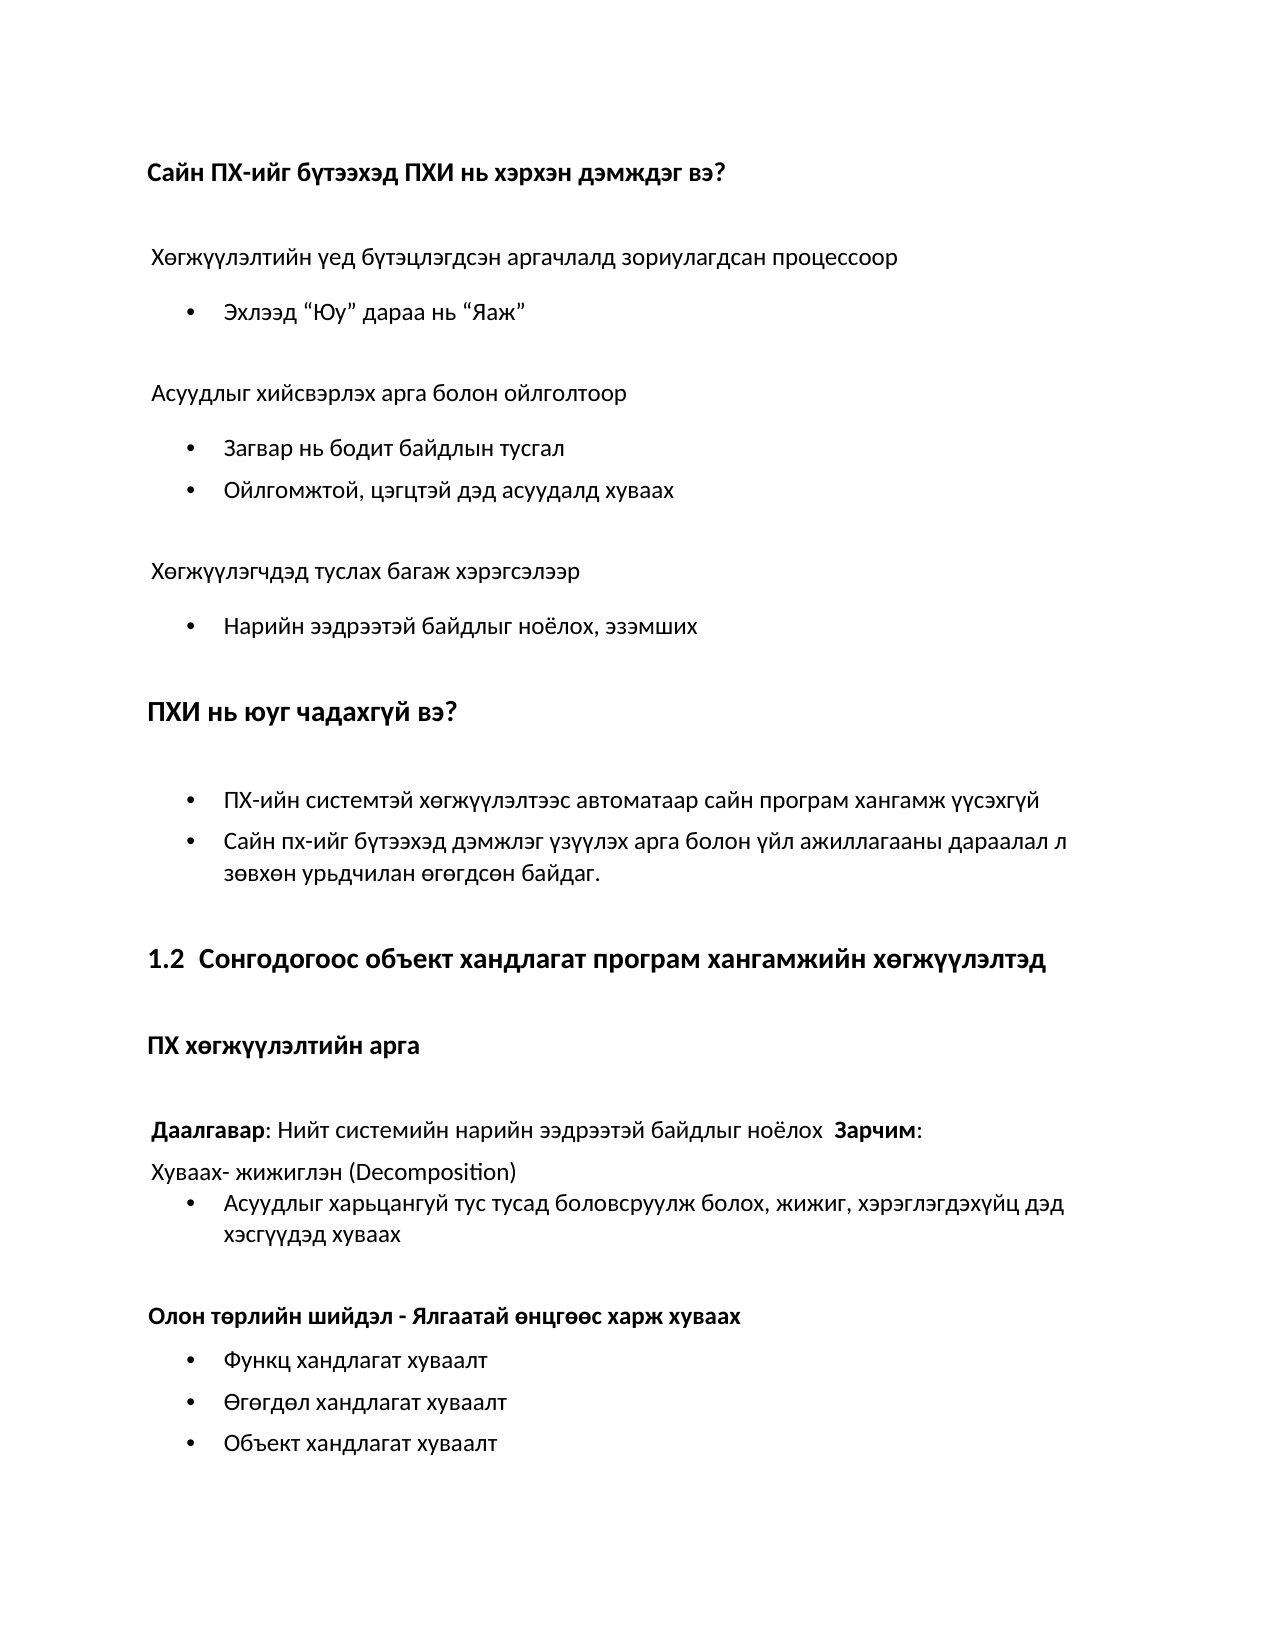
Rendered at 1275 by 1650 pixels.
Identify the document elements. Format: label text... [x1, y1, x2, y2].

list Нарийн ээдрээтэй байдлыг ноёлох, эзэмших [186, 610, 1126, 640]
text Хуваах- жижиглэн (Deсomposition) [151, 1156, 1126, 1186]
list Эхлээд “Юу” дараа нь “Яаж” [186, 296, 1126, 327]
list ПХ-ийн системтэй хөгжүүлэлтээс автоматаар сайн програм хангамж үүсэхгүй [186, 784, 1126, 815]
text Хөгжүүлэлтийн үед бүтэцлэгдсэн аргачлалд зориулагдсан процессоор [151, 241, 1126, 272]
text Даалгавар: Нийт системийн нарийн ээдрээтэй байдлыг ноёлох Зарчим: [151, 1114, 1126, 1145]
text ПХИ нь юуг чадахгүй вэ? [147, 693, 1126, 728]
list Загвар нь бодит байдлын тусгал [186, 432, 1126, 463]
text Асуудлыг хийсвэрлэх арга болон ойлголтоор [151, 377, 1126, 408]
text Олон төрлийн шийдэл - Ялгаатай өнцгөөс харж хуваах [148, 1300, 1128, 1330]
list Ойлгомжтой, цэгцтэй дэд асуудалд хуваах [186, 474, 1126, 504]
list Асуудлыг харьцангуй тус тусад боловсруулж болох, жижиг, хэрэглэгдэхүйц дэд хэсгүүдэд хуваах [186, 1187, 1126, 1249]
text Cайн ПХ-ийг бүтээхэд ПХИ нь хэрхэн дэмждэг вэ? [147, 155, 1126, 188]
list Объект хандлагат хуваалт [186, 1427, 1126, 1458]
list Функц хандлагат хуваалт [186, 1344, 1126, 1375]
text ПХ хөгжүүлэлтийн арга [147, 1028, 1126, 1061]
list Сайн пх-ийг бүтээхэд дэмжлэг үзүүлэх арга болон үйл ажиллагааны дараалал л зөвхөн урьдчилан өгөгдсөн байдаг. [186, 826, 1126, 887]
text Хөгжүүлэгчдэд туслах багаж хэрэгсэлээр [151, 555, 1126, 586]
list Өгөгдөл хандлагат хуваалт [186, 1386, 1126, 1416]
subtitle 1.2 Сонгодогоос объект хандлагат програм хангамжийн хөгжүүлэлтэд [147, 940, 1128, 976]
